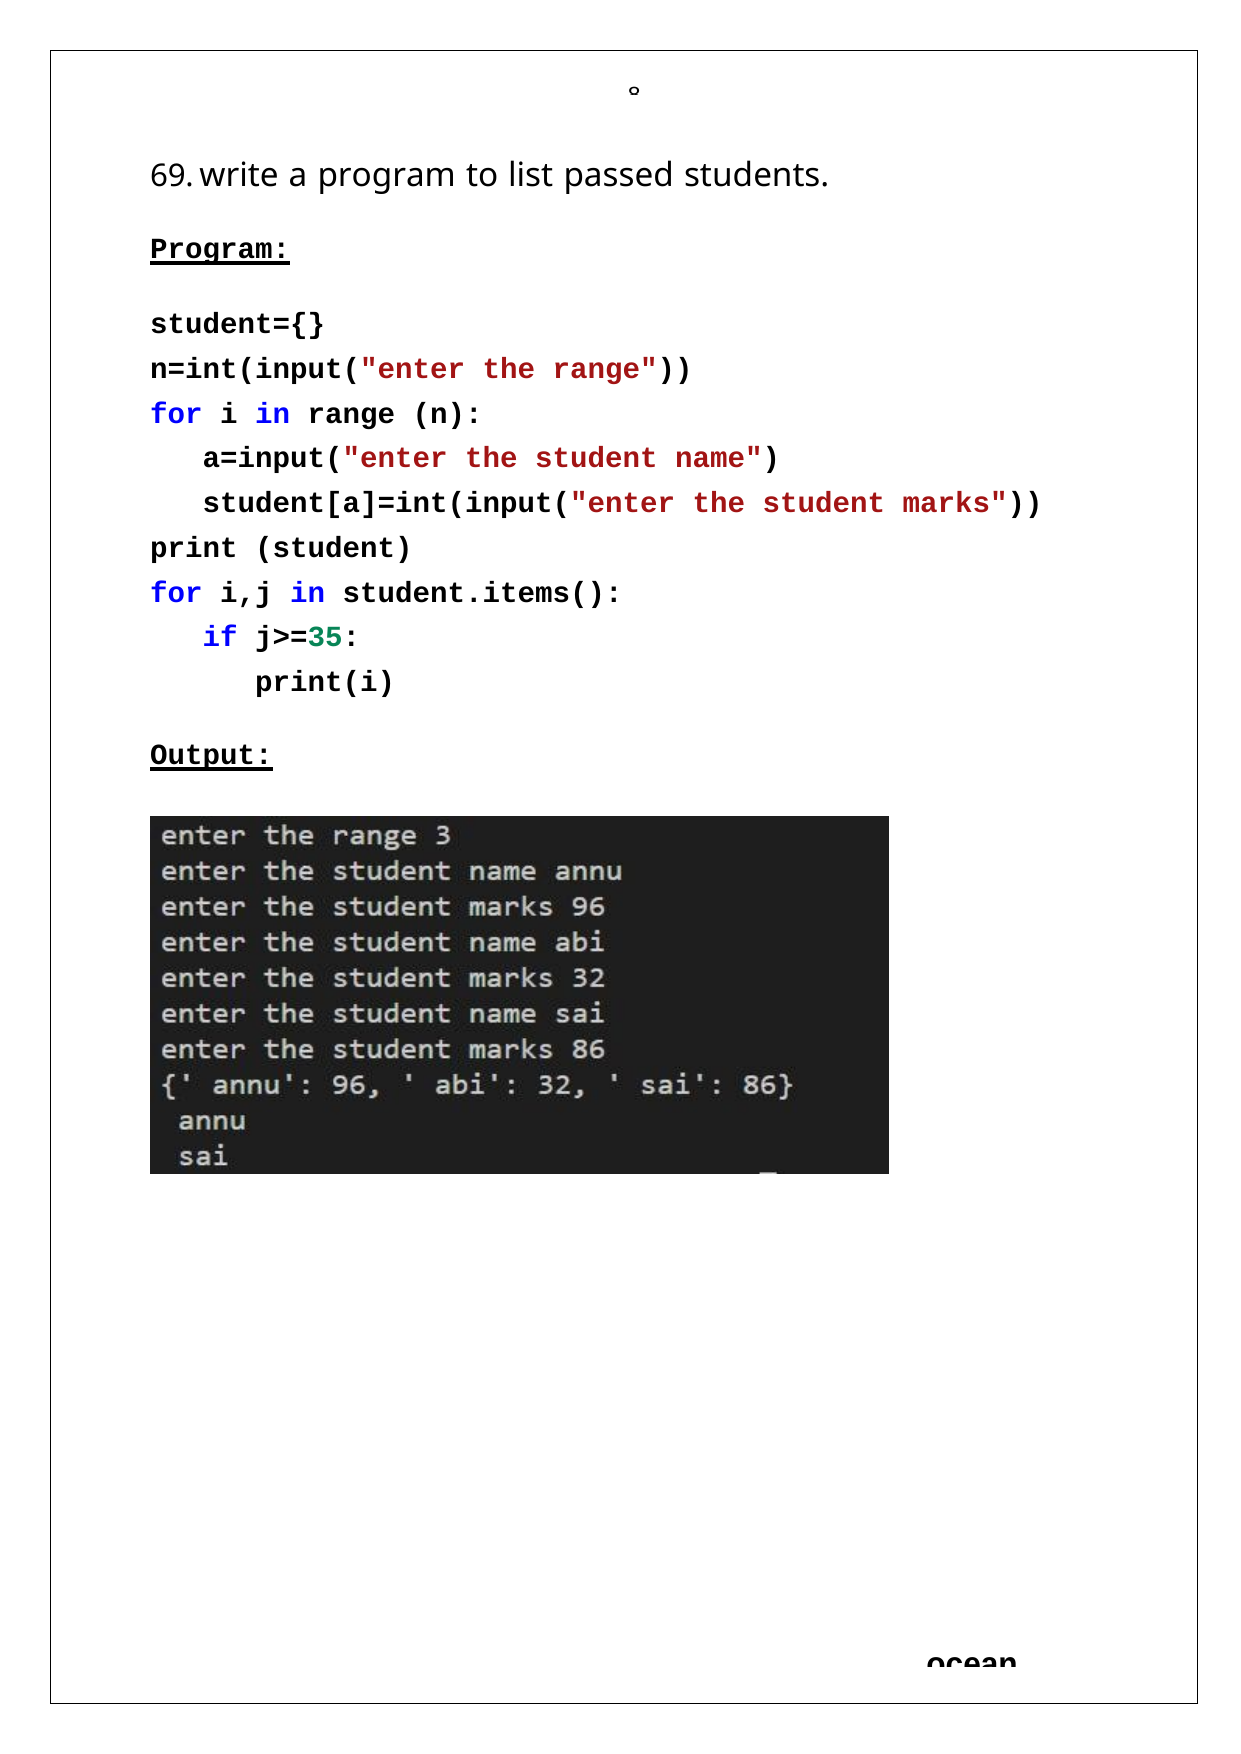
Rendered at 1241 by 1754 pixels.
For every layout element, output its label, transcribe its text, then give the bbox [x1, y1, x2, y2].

text a=input("enter the student name") student[a]=int(input("enter the student marks")) [202, 444, 1197, 521]
text print (student) [150, 533, 1197, 566]
subtitle write a program to list passed students. [150, 151, 1197, 196]
text Program: [150, 234, 1197, 267]
text print(i) Output: [150, 667, 397, 773]
text student={} [150, 310, 1197, 343]
text n=int(input("enter the range")) for i in range (n): [150, 354, 694, 432]
text for i,j in student.items(): if j>=35: [150, 578, 624, 655]
picture [150, 816, 889, 1174]
